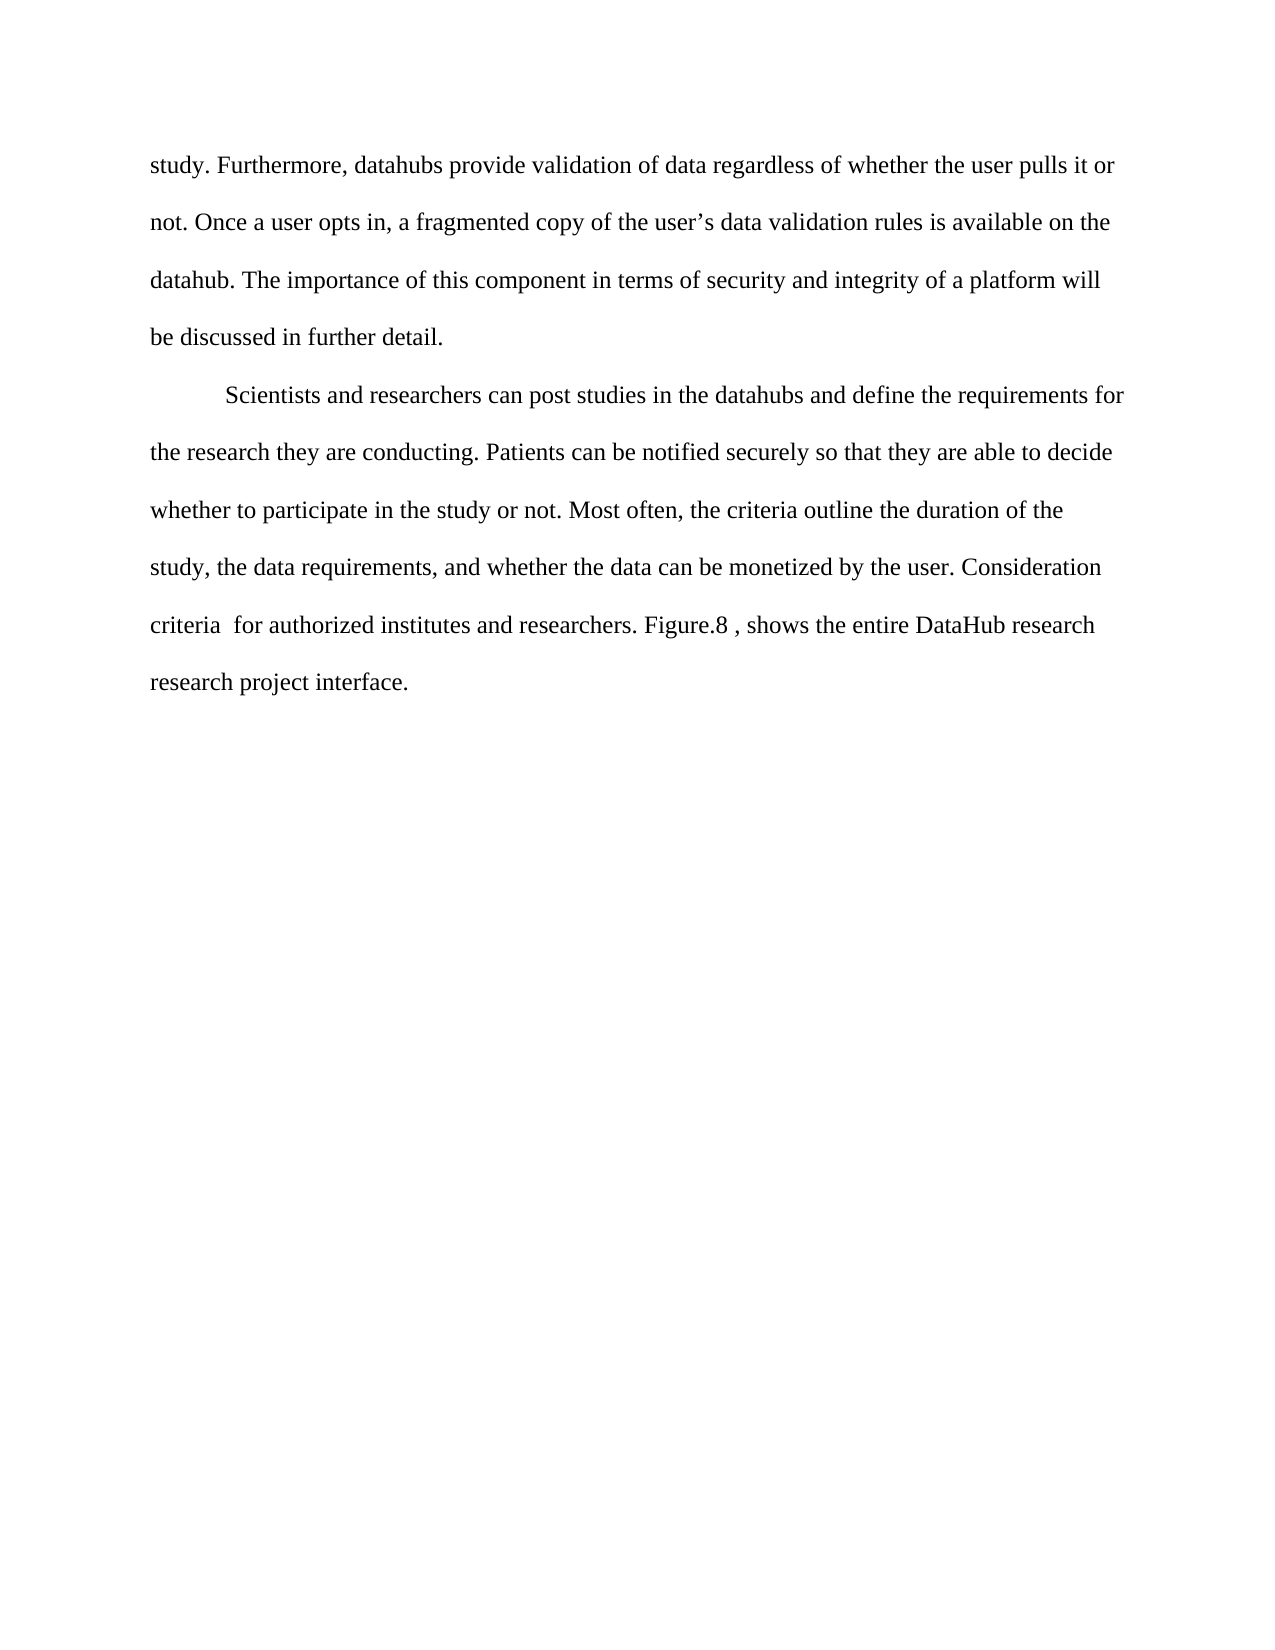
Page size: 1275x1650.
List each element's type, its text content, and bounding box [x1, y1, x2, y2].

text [150, 150, 1125, 351]
text Scientists and researchers can post studies in the datahubs and define the requirements for the research they are conducting. Patients can be notified securely so that they are able to decide whether to participate in the study or not. Most often, the criteria outline the duration of the study, the data requirements, and whether the data can be monetized by the user. Consideration criteria for authorized institutes and researchers. Figure.8 , shows the entire DataHub research research project interface. [150, 380, 1125, 696]
